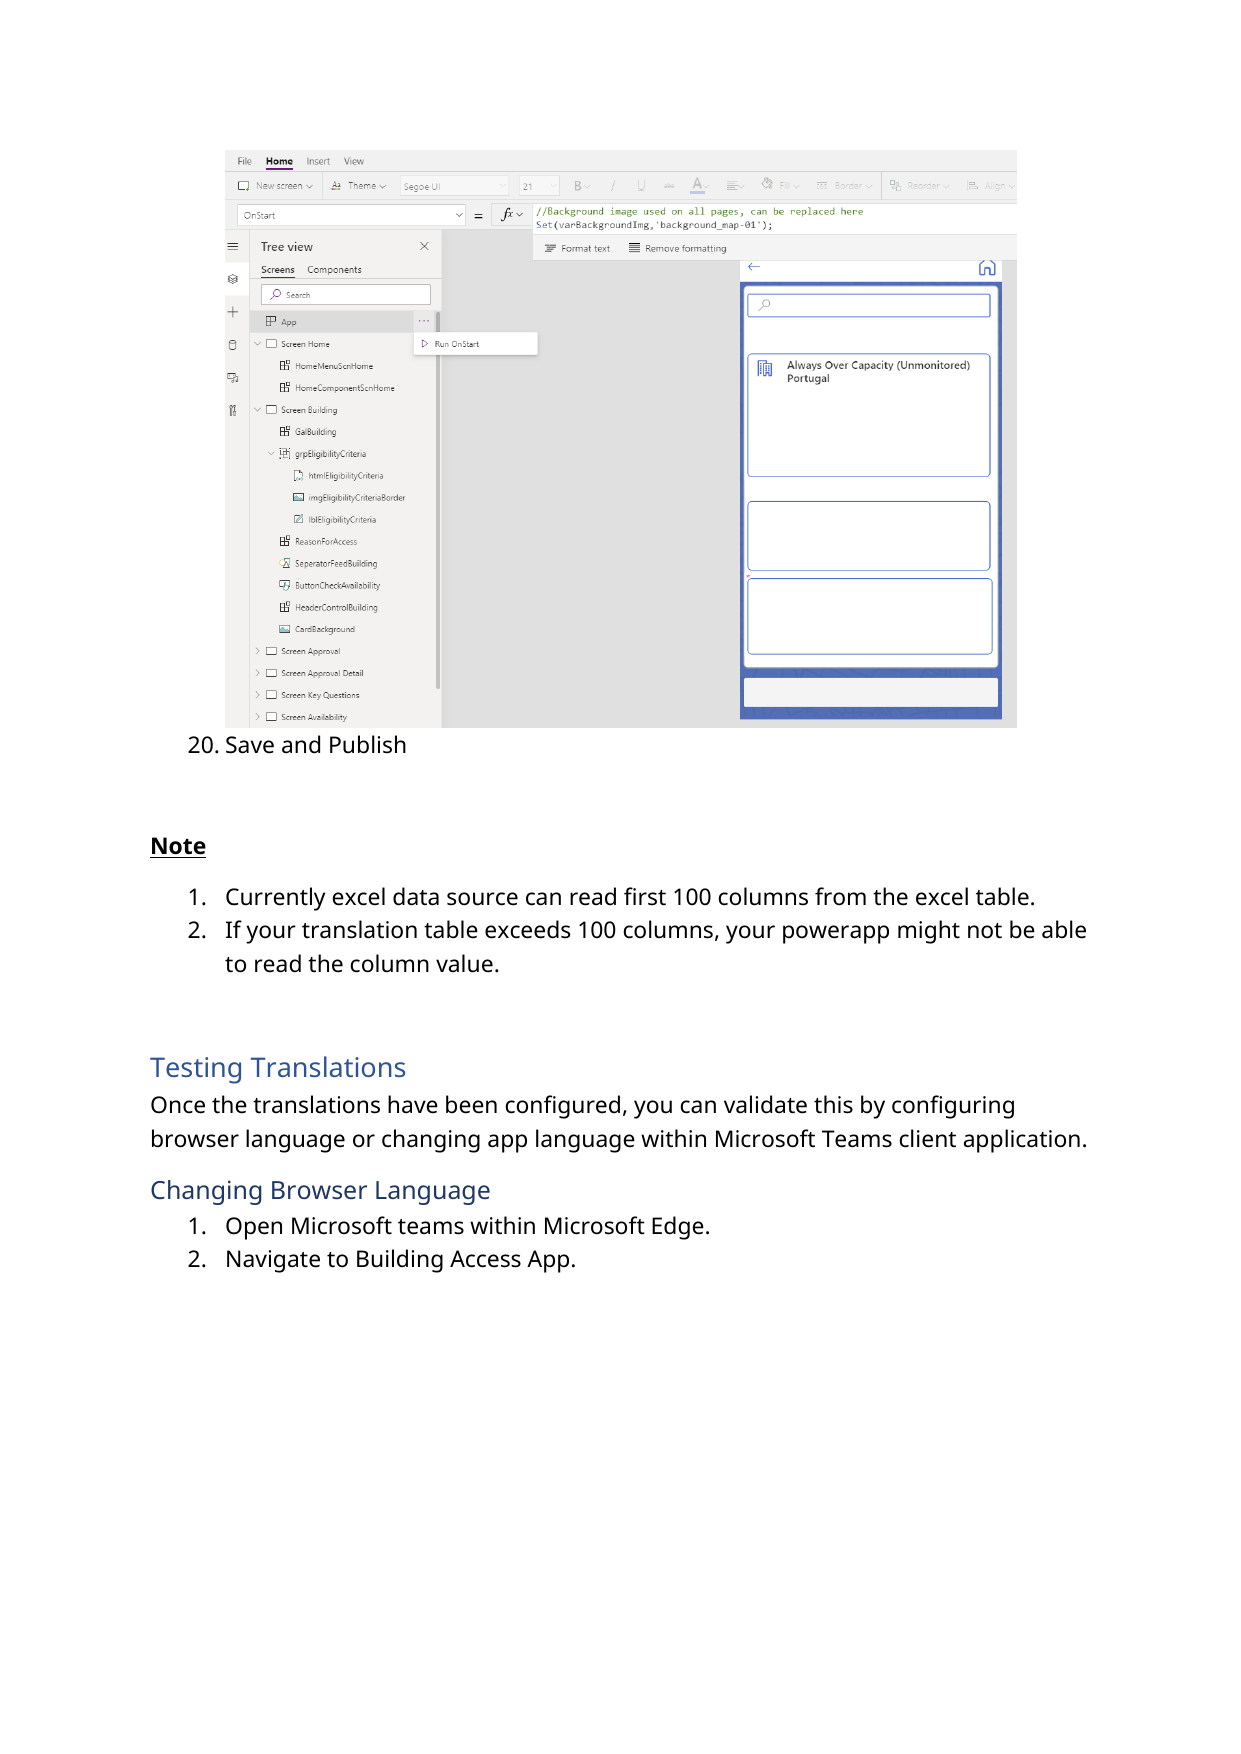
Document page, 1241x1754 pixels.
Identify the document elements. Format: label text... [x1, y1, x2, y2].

list Open Microsoft teams within Microsoft Edge. [187, 1210, 1090, 1241]
list Save and Publish [187, 729, 1090, 761]
list Currently excel data source can read first 100 columns from the excel table. [187, 881, 1090, 912]
list If your translation table exceeds 100 columns, your powerapp might not be able to read the column value. [187, 914, 1090, 979]
text Once the translations have been configured, you can validate this by configuring browser language or changing app language within Microsoft Teams client application. [150, 1089, 1090, 1154]
picture [225, 150, 1017, 728]
subtitle Testing Translations [150, 1049, 1090, 1086]
text Note [150, 830, 1090, 861]
list Navigate to Building Access App. [187, 1243, 1090, 1275]
subtitle Changing Browser Language [150, 1173, 1090, 1207]
